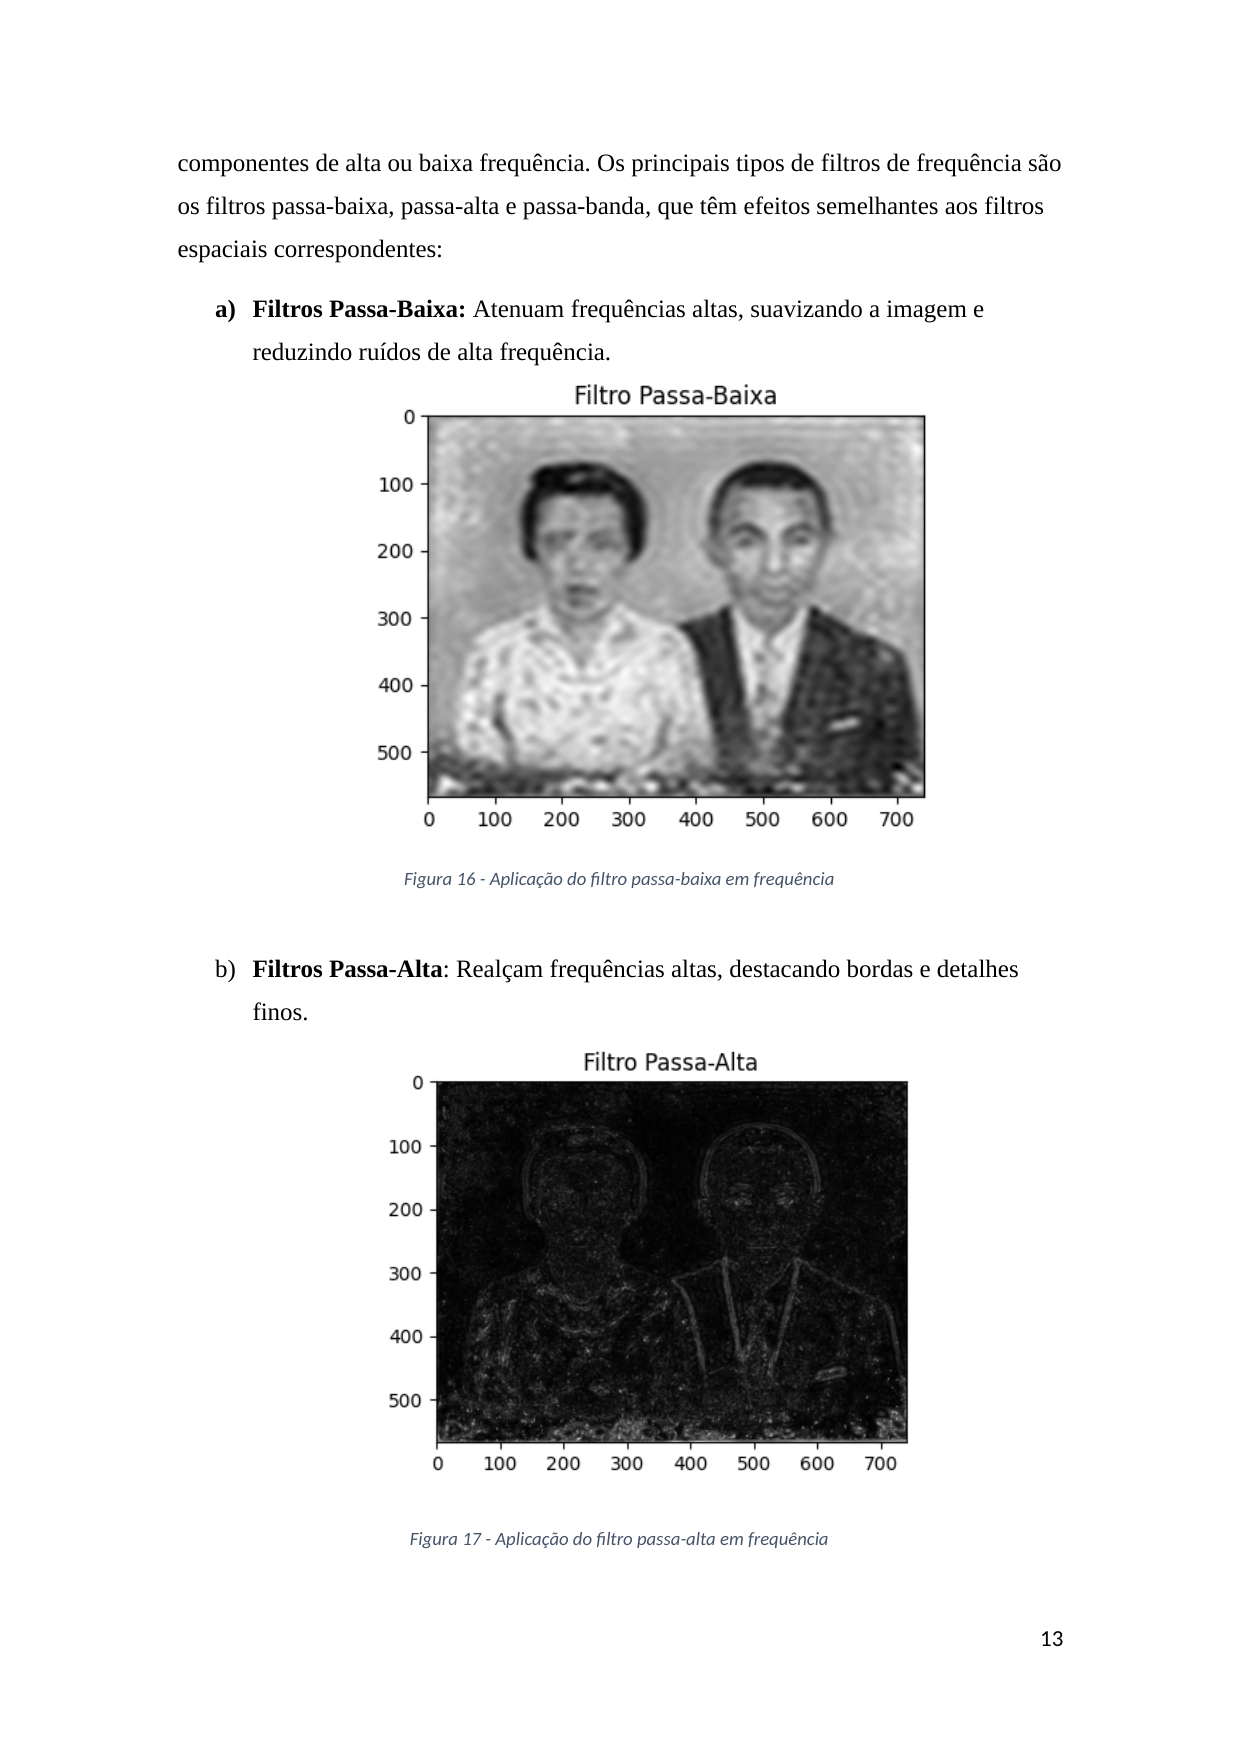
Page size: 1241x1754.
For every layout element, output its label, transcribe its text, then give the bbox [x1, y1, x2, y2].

text Figura 16 - Aplicação do filtro passa-baixa em frequência [177, 867, 1063, 890]
list Filtros Passa-Baixa: Atenuam frequências altas, suavizando a imagem e reduzindo ruídos de alta frequência. [215, 294, 1063, 366]
text Figura 17 - Aplicação do filtro passa-alta em frequência [177, 1527, 1063, 1550]
picture [367, 380, 948, 849]
picture [371, 1040, 944, 1509]
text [177, 148, 1063, 263]
list Filtros Passa-Alta: Realçam frequências altas, destacando bordas e detalhes finos. [215, 954, 1063, 1026]
